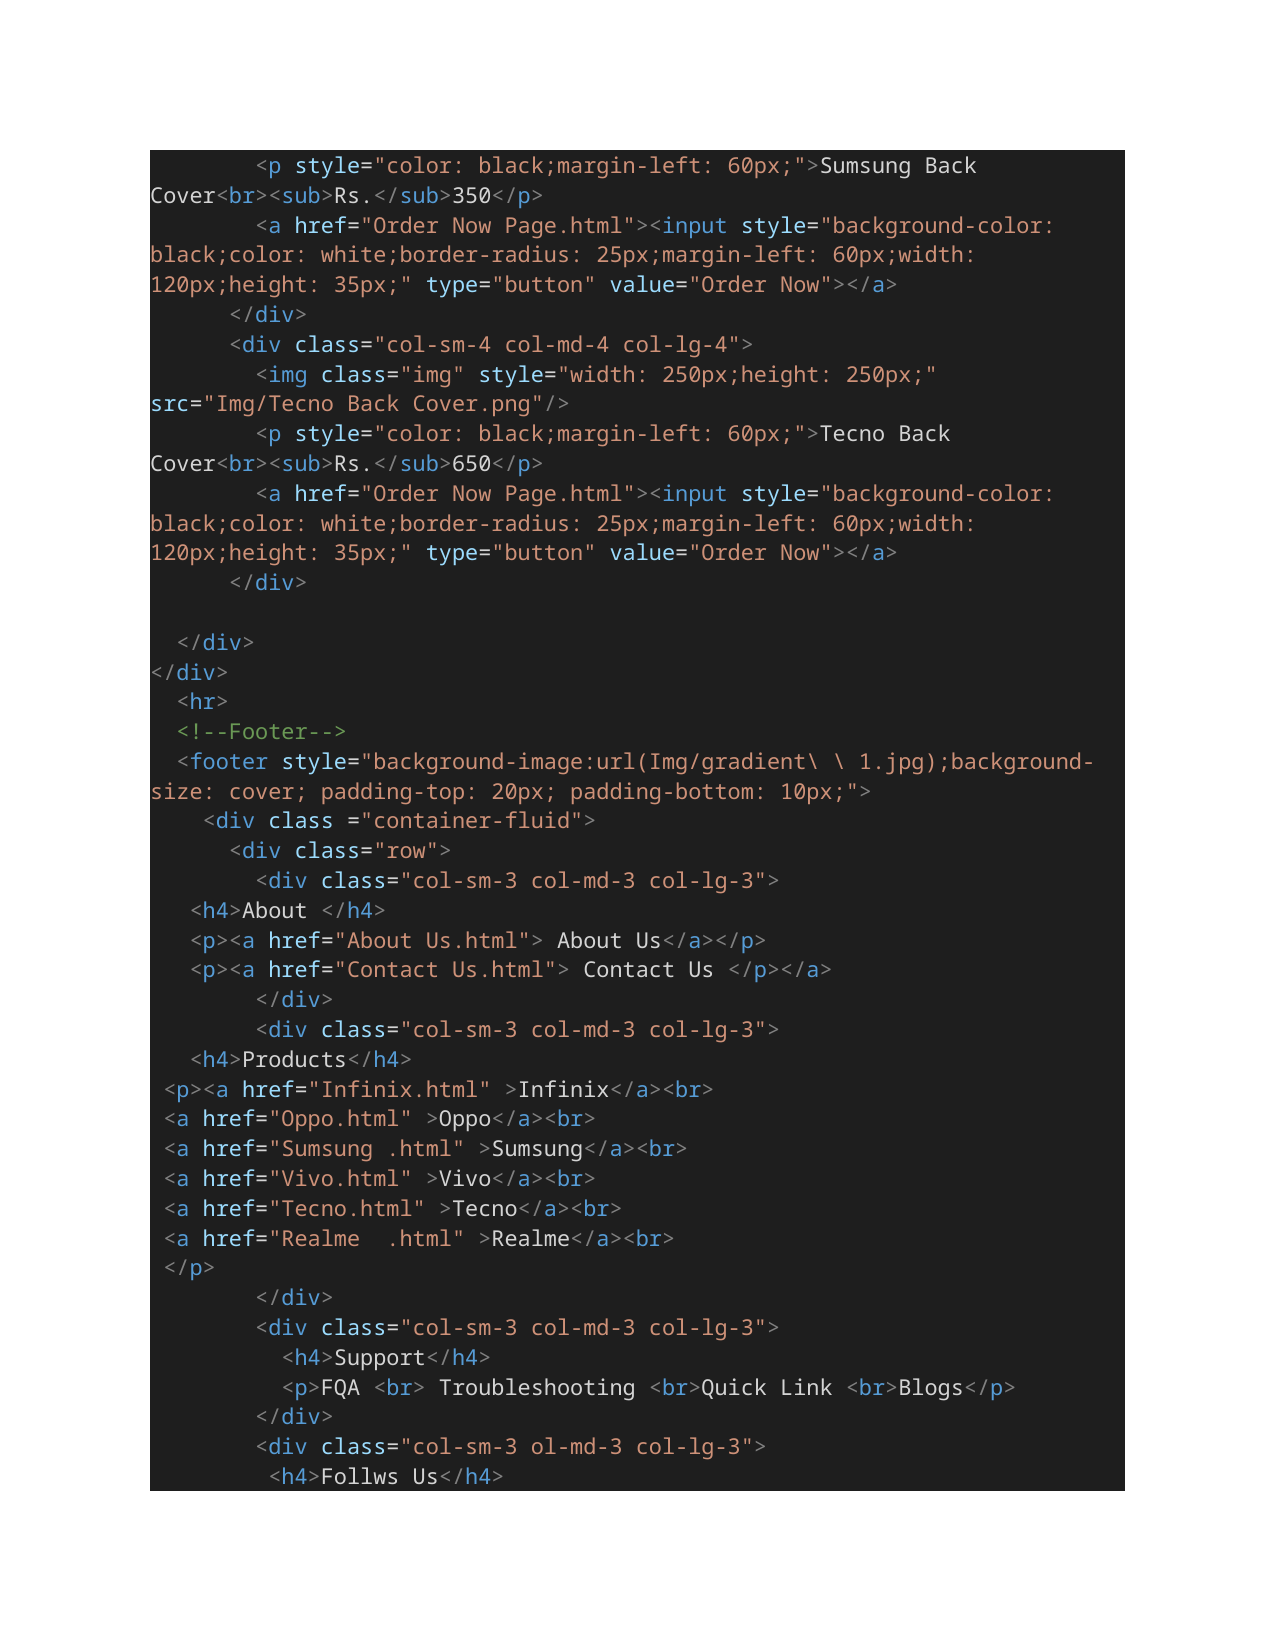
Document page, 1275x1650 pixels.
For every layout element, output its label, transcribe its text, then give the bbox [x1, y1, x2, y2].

text <h4>About </h4> [150, 895, 1125, 924]
text </div> [150, 299, 1125, 329]
text <div class="col-sm-4 col-md-4 col-lg-4"> [150, 329, 1125, 358]
text <div class ="container-fluid"> [150, 805, 1125, 835]
text </p> [150, 1252, 1125, 1282]
text </div> [150, 656, 1125, 686]
text </div> [150, 1401, 1125, 1431]
text </div> [150, 567, 1125, 597]
text <h4>Follws Us</h4> [150, 1461, 1125, 1491]
text <a href="Sumsung .html" >Sumsung</a><br> [150, 1133, 1125, 1163]
text <p><a href="Infinix.html" >Infinix</a><br> [150, 1073, 1125, 1103]
text <hr> [150, 686, 1125, 716]
text <h4>Support</h4> [150, 1342, 1125, 1371]
text <p>FQA <br> Troubleshooting <br>Quick Link <br>Blogs</p> [150, 1371, 1125, 1401]
text <a href="Vivo.html" >Vivo</a><br> [150, 1163, 1125, 1193]
text <div class="row"> [150, 835, 1125, 865]
text </div> [150, 627, 1125, 656]
text </div> [150, 984, 1125, 1014]
text <!--Footer--> [150, 716, 1125, 746]
text <p style="color: black;margin-left: 60px;">Sumsung Back Cover<br><sub>Rs.</sub>350</p> [150, 150, 1125, 209]
text <a href="Oppo.html" >Oppo</a><br> [150, 1103, 1125, 1133]
text <a href="Realme .html" >Realme</a><br> [150, 1222, 1125, 1252]
text <footer style="background-image:url(Img/gradient\ \ 1.jpg);background-size: cover; padding-top: 20px; padding-bottom: 10px;"> [150, 746, 1125, 805]
text <div class="col-sm-3 col-md-3 col-lg-3"> [150, 1312, 1125, 1342]
text <h4>Products</h4> [150, 1044, 1125, 1073]
text <div class="col-sm-3 col-md-3 col-lg-3"> [150, 865, 1125, 895]
text <a href="Tecno.html" >Tecno</a><br> [150, 1193, 1125, 1222]
text <p style="color: black;margin-left: 60px;">Tecno Back Cover<br><sub>Rs.</sub>650</p> [150, 418, 1125, 478]
text <p><a href="Contact Us.html"> Contact Us </p></a> [150, 954, 1125, 984]
text <div class="col-sm-3 col-md-3 col-lg-3"> [150, 1014, 1125, 1044]
text <img class="img" style="width: 250px;height: 250px;" src="Img/Tecno Back Cover.png"/> [150, 358, 1125, 418]
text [150, 209, 1125, 299]
text <div class="col-sm-3 ol-md-3 col-lg-3"> [150, 1431, 1125, 1461]
text </div> [150, 1282, 1125, 1312]
text <p><a href="About Us.html"> About Us</a></p> [150, 924, 1125, 954]
